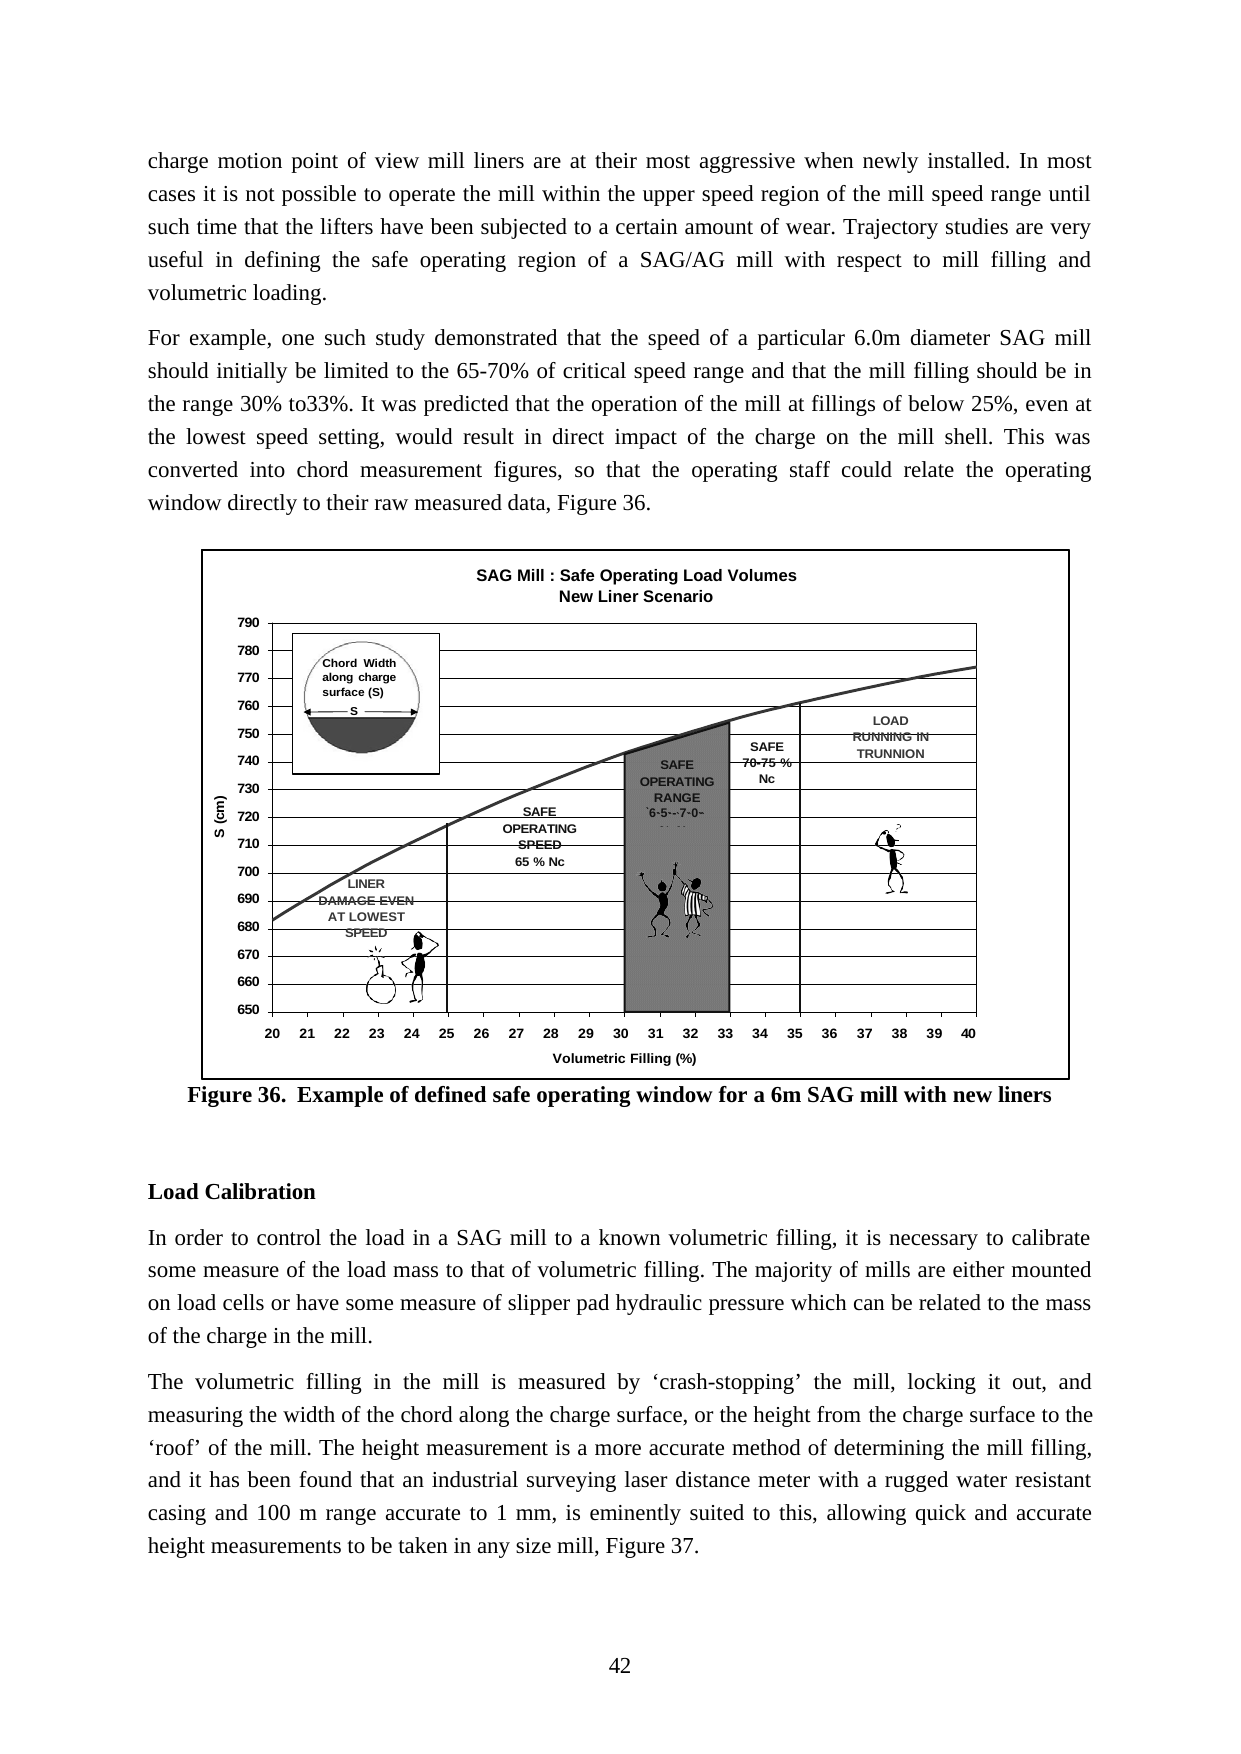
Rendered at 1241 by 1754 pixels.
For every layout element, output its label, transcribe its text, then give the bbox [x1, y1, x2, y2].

picture [624, 722, 724, 752]
text The volumetric filling in the mill is measured by ‘crash-stopping’ the mill, locking it out, and measuring the width of the chord along the charge surface, or the height from the charge surface to the ‘roof’ of the mill. The height measurement is a more accurate method of determining the mill filling, and it has been found that an industrial surveying laser distance meter with a rugged water resistant casing and 100 m range accurate to 1 mm, is eminently suited to this, allowing quick and accurate height measurements to be taken in any size mill, Figure 37. [148, 1368, 1094, 1559]
text In order to control the load in a SAG mill to a known volumetric filling, it is necessary to calibrate some measure of the load mass to that of volumetric filling. The majority of mills are either mounted on load cells or have some measure of slipper pad hydraulic pressure which can be related to the mass of the charge in the mill. [148, 1223, 1094, 1349]
picture [401, 931, 439, 1003]
picture [366, 945, 396, 1004]
picture [875, 824, 908, 894]
subtitle Figure 36. Example of defined safe operating window for a 6m SAG mill with new liners [187, 1081, 1181, 1108]
picture [293, 634, 439, 773]
text Load Calibration [148, 1178, 1181, 1204]
text For example, one such study demonstrated that the speed of a particular 6.0m diameter SAG mill should initially be limited to the 65-70% of critical speed range and that the mill filling should be in the range 30% to33%. It was predicted that the operation of the mill at fillings of below 25%, even at the lowest speed setting, would result in direct impact of the charge on the mill shell. This was converted into chord measurement figures, so that the operating staff could relate the operating window directly to their raw measured data, Figure 36. [148, 324, 1093, 515]
picture [626, 725, 728, 1010]
text charge motion point of view mill liners are at their most aggressive when newly installed. In most cases it is not possible to operate the mill within the upper speed region of the mill speed range until such time that the lifters have been subjected to a certain amount of wear. Trajectory studies are very useful in defining the safe operating region of a SAG/AG mill with respect to mill filling and volumetric loading. [148, 147, 1094, 306]
